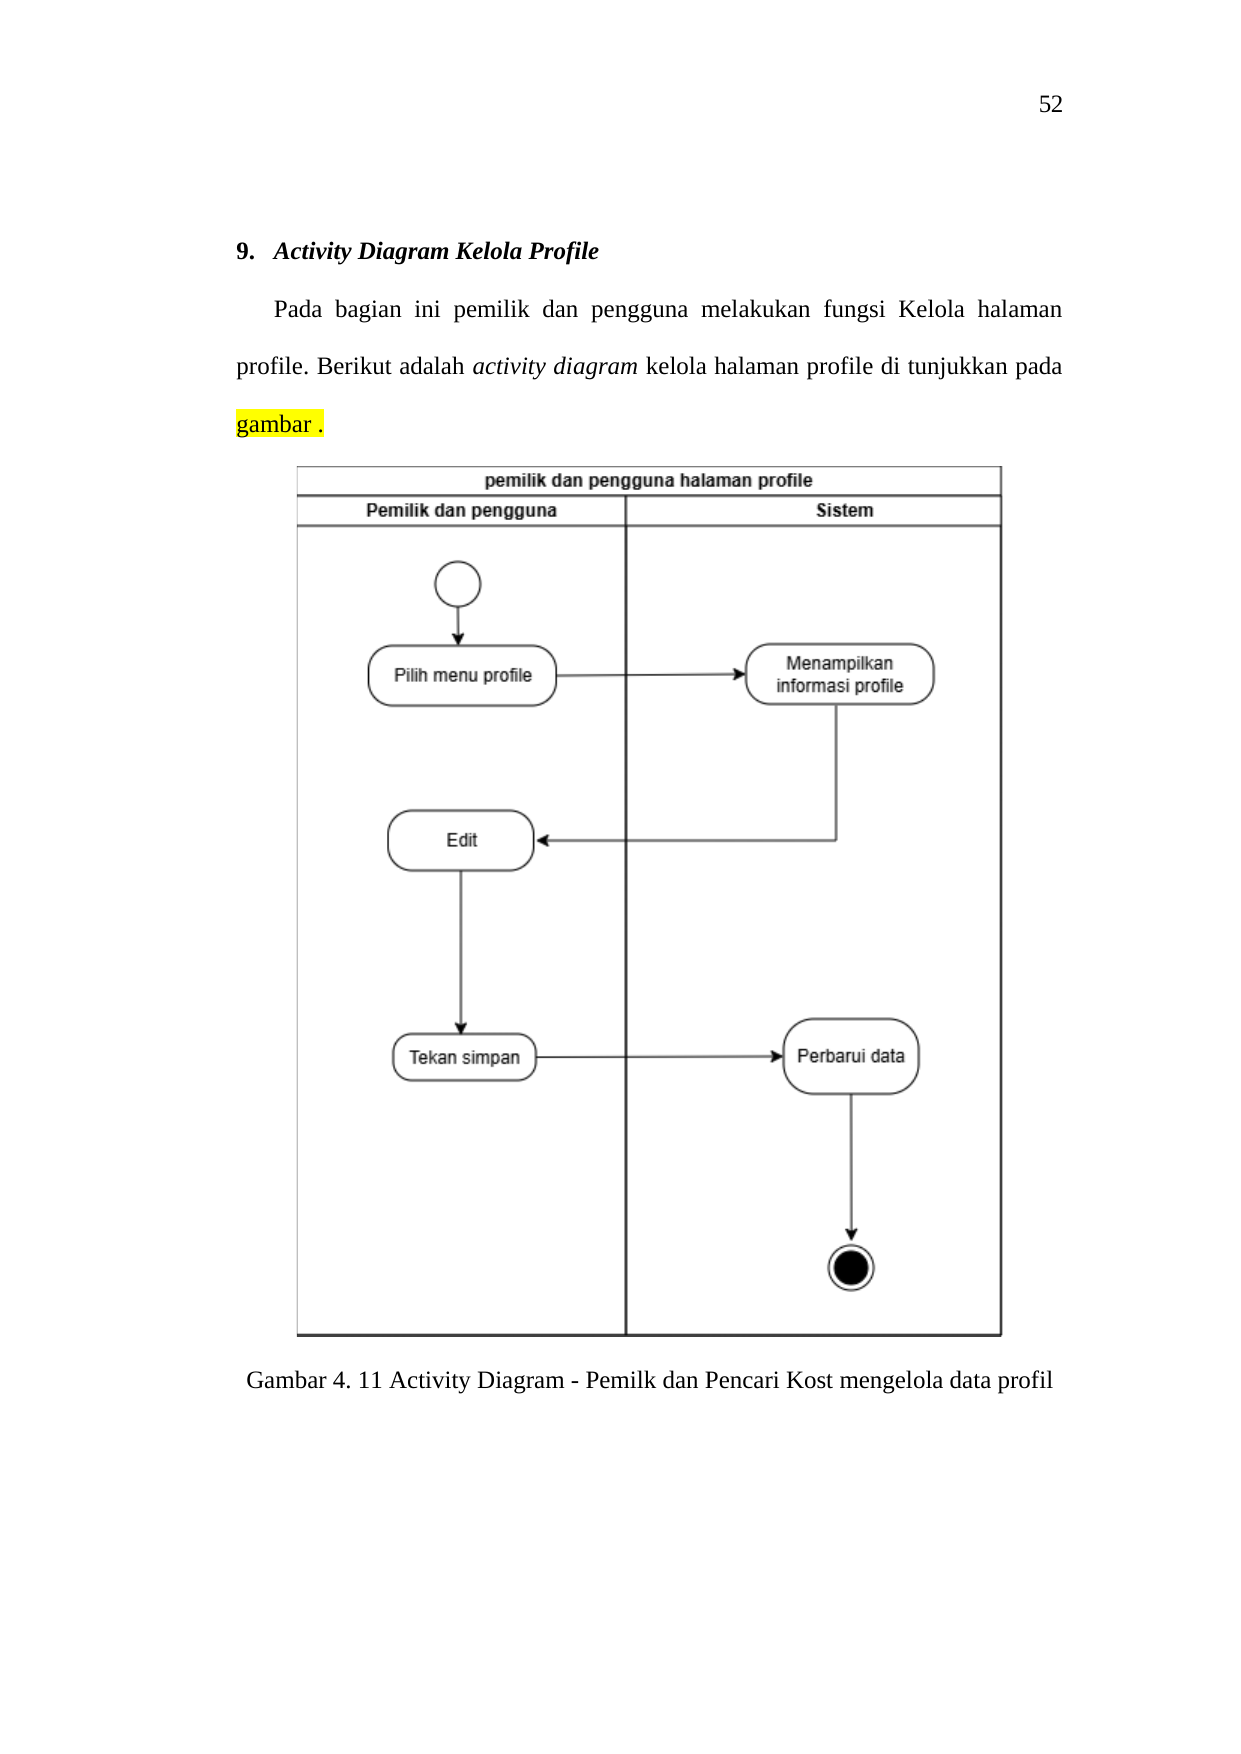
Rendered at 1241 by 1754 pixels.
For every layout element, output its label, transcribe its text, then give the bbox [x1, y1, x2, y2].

list Activity Diagram Kelola Profile [236, 236, 1063, 265]
text Gambar 4. 11 Activity Diagram - Pemilk dan Pencari Kost mengelola data profil [236, 1365, 1063, 1394]
text Pada bagian ini pemilik dan pengguna melakukan fungsi Kelola halaman profile. Berikut adalah activity diagram kelola halaman profile di tunjukkan pada gambar . [236, 294, 1063, 437]
picture [296, 466, 1003, 1337]
